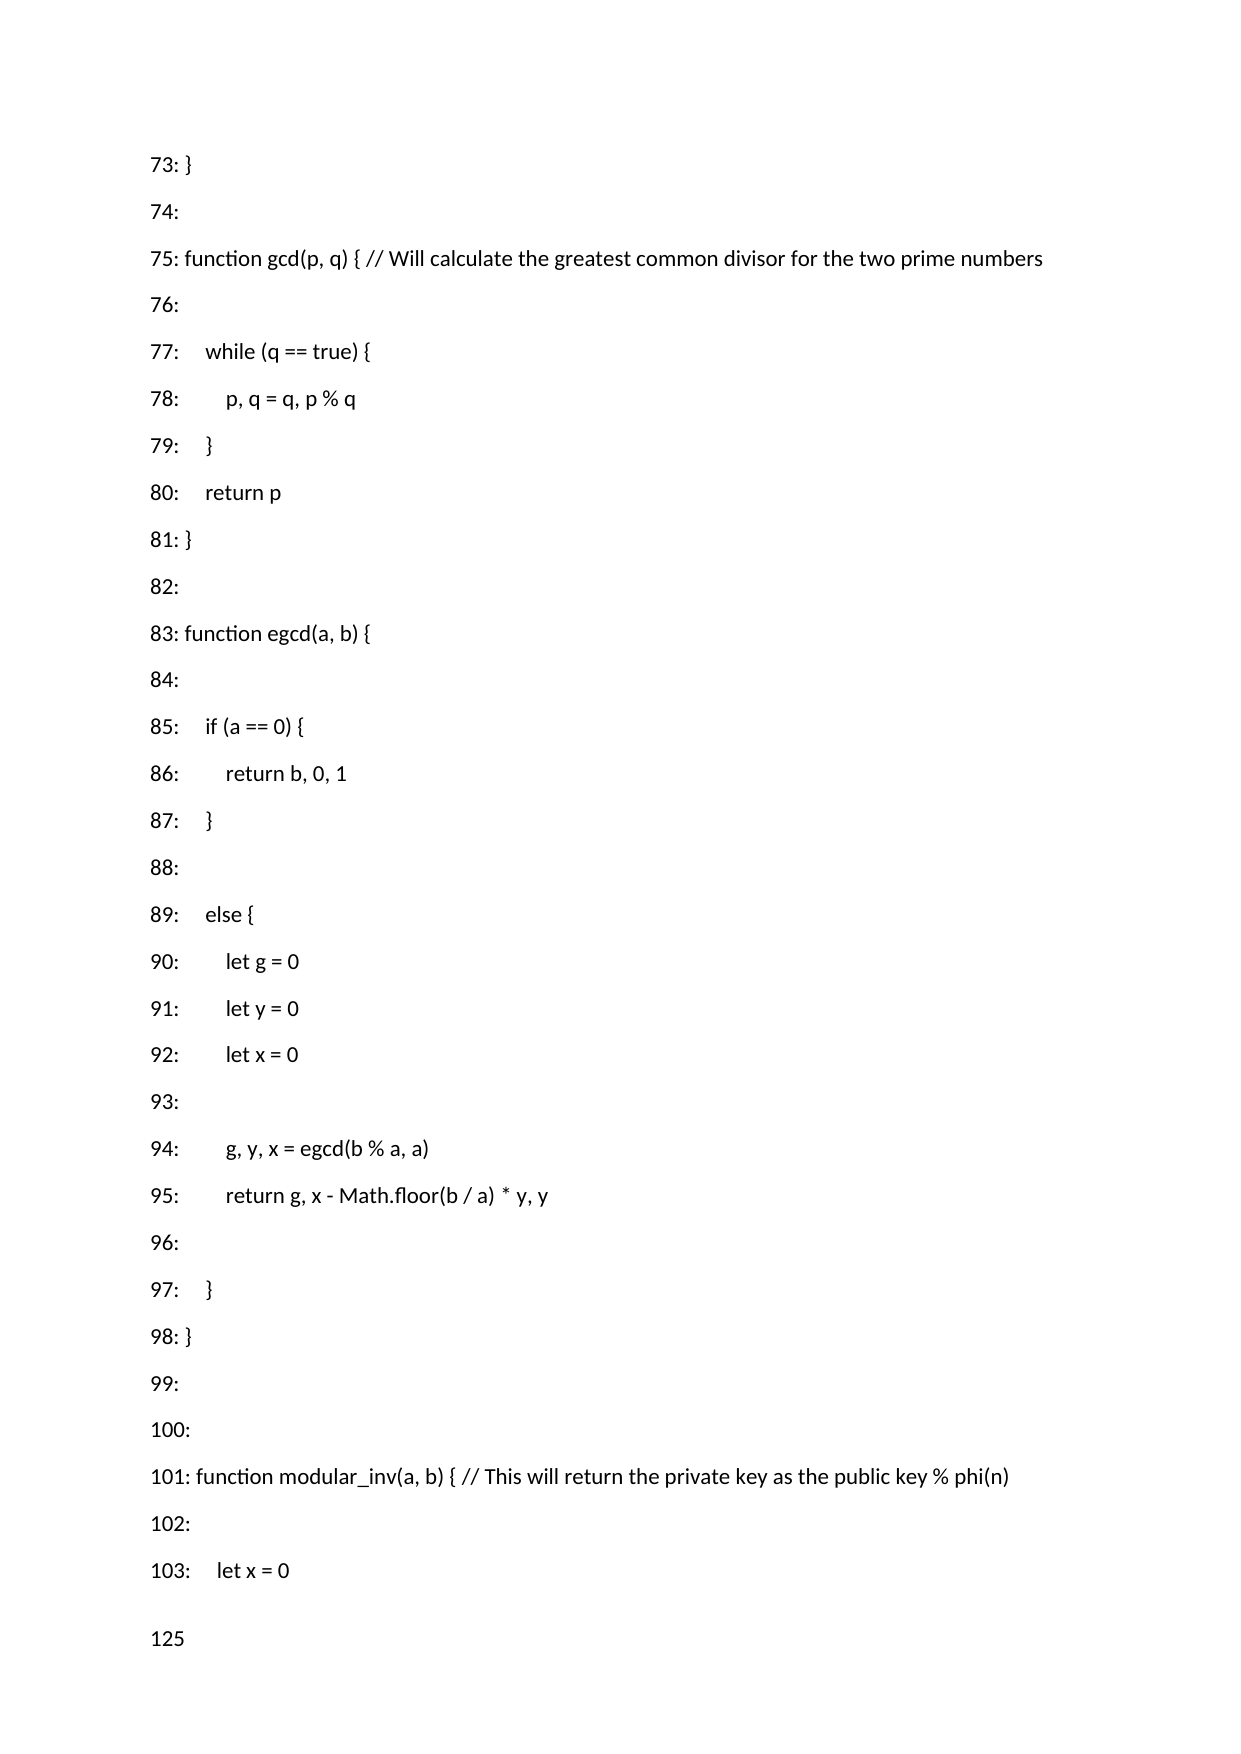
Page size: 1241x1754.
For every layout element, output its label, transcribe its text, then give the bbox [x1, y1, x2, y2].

text 73: } [150, 150, 1090, 178]
text 87: } [150, 806, 1090, 834]
text 96: [150, 1228, 1090, 1256]
text 74: [150, 197, 1090, 225]
text 79: } [150, 431, 1090, 459]
text 97: } [150, 1275, 1090, 1303]
text 99: [150, 1369, 1090, 1397]
text 86: return b, 0, 1 [150, 759, 1090, 787]
text 77: while (q == true) { [150, 337, 1090, 366]
text 82: [150, 572, 1090, 600]
text 76: [150, 291, 1090, 319]
text 80: return p [150, 478, 1090, 506]
text 98: } [150, 1322, 1090, 1350]
text 90: let g = 0 [150, 947, 1090, 975]
text 94: g, y, x = egcd(b % a, a) [150, 1134, 1090, 1162]
text 100: [150, 1416, 1090, 1444]
text 84: [150, 666, 1090, 694]
text 88: [150, 853, 1090, 881]
text 93: [150, 1087, 1090, 1116]
text 103: let x = 0 [150, 1556, 1090, 1584]
text 92: let x = 0 [150, 1041, 1090, 1069]
text 102: [150, 1509, 1090, 1537]
text 95: return g, x - Math.floor(b / a) * y, y [150, 1181, 1090, 1209]
text 83: function egcd(a, b) { [150, 619, 1090, 647]
text 89: else { [150, 900, 1090, 928]
text 75: function gcd(p, q) { // Will calculate the greatest common divisor for the two prime numbers [150, 244, 1090, 272]
text 91: let y = 0 [150, 994, 1090, 1022]
text 85: if (a == 0) { [150, 712, 1090, 741]
text 78: p, q = q, p % q [150, 384, 1090, 412]
text 101: function modular_inv(a, b) { // This will return the private key as the public key % phi(n) [150, 1462, 1090, 1491]
text 81: } [150, 525, 1090, 553]
